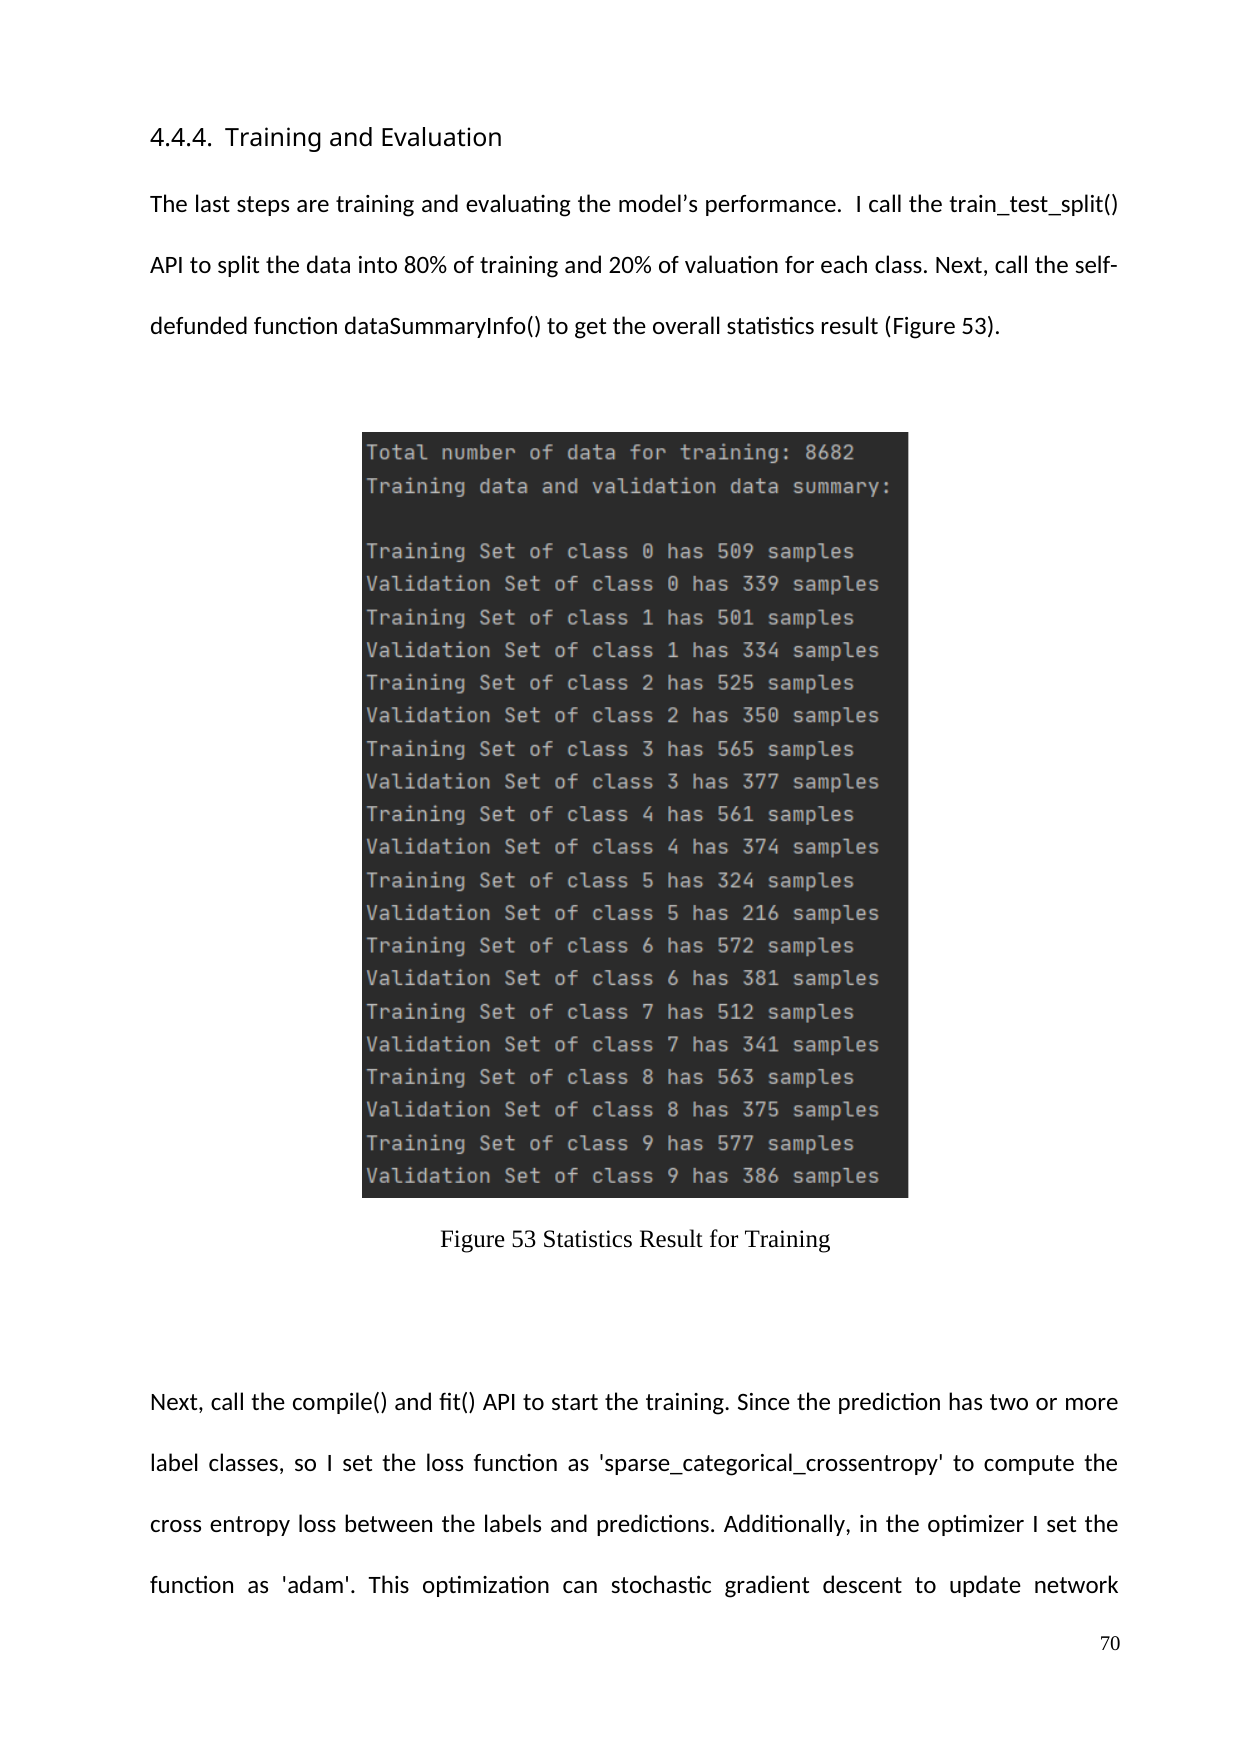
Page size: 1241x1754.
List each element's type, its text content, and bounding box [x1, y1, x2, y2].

text The last steps are training and evaluating the model’s performance. I call the train_test_split() API to split the data into 80% of training and 20% of valuation for each class. Next, call the self-defunded function dataSummaryInfo() to get the overall statistics result (Figure 53). [150, 188, 1120, 341]
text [150, 1387, 1120, 1600]
text Figure 53 Statistics Result for Training [150, 1224, 1120, 1252]
text Training and Evaluation [150, 120, 1120, 154]
picture [362, 432, 909, 1198]
